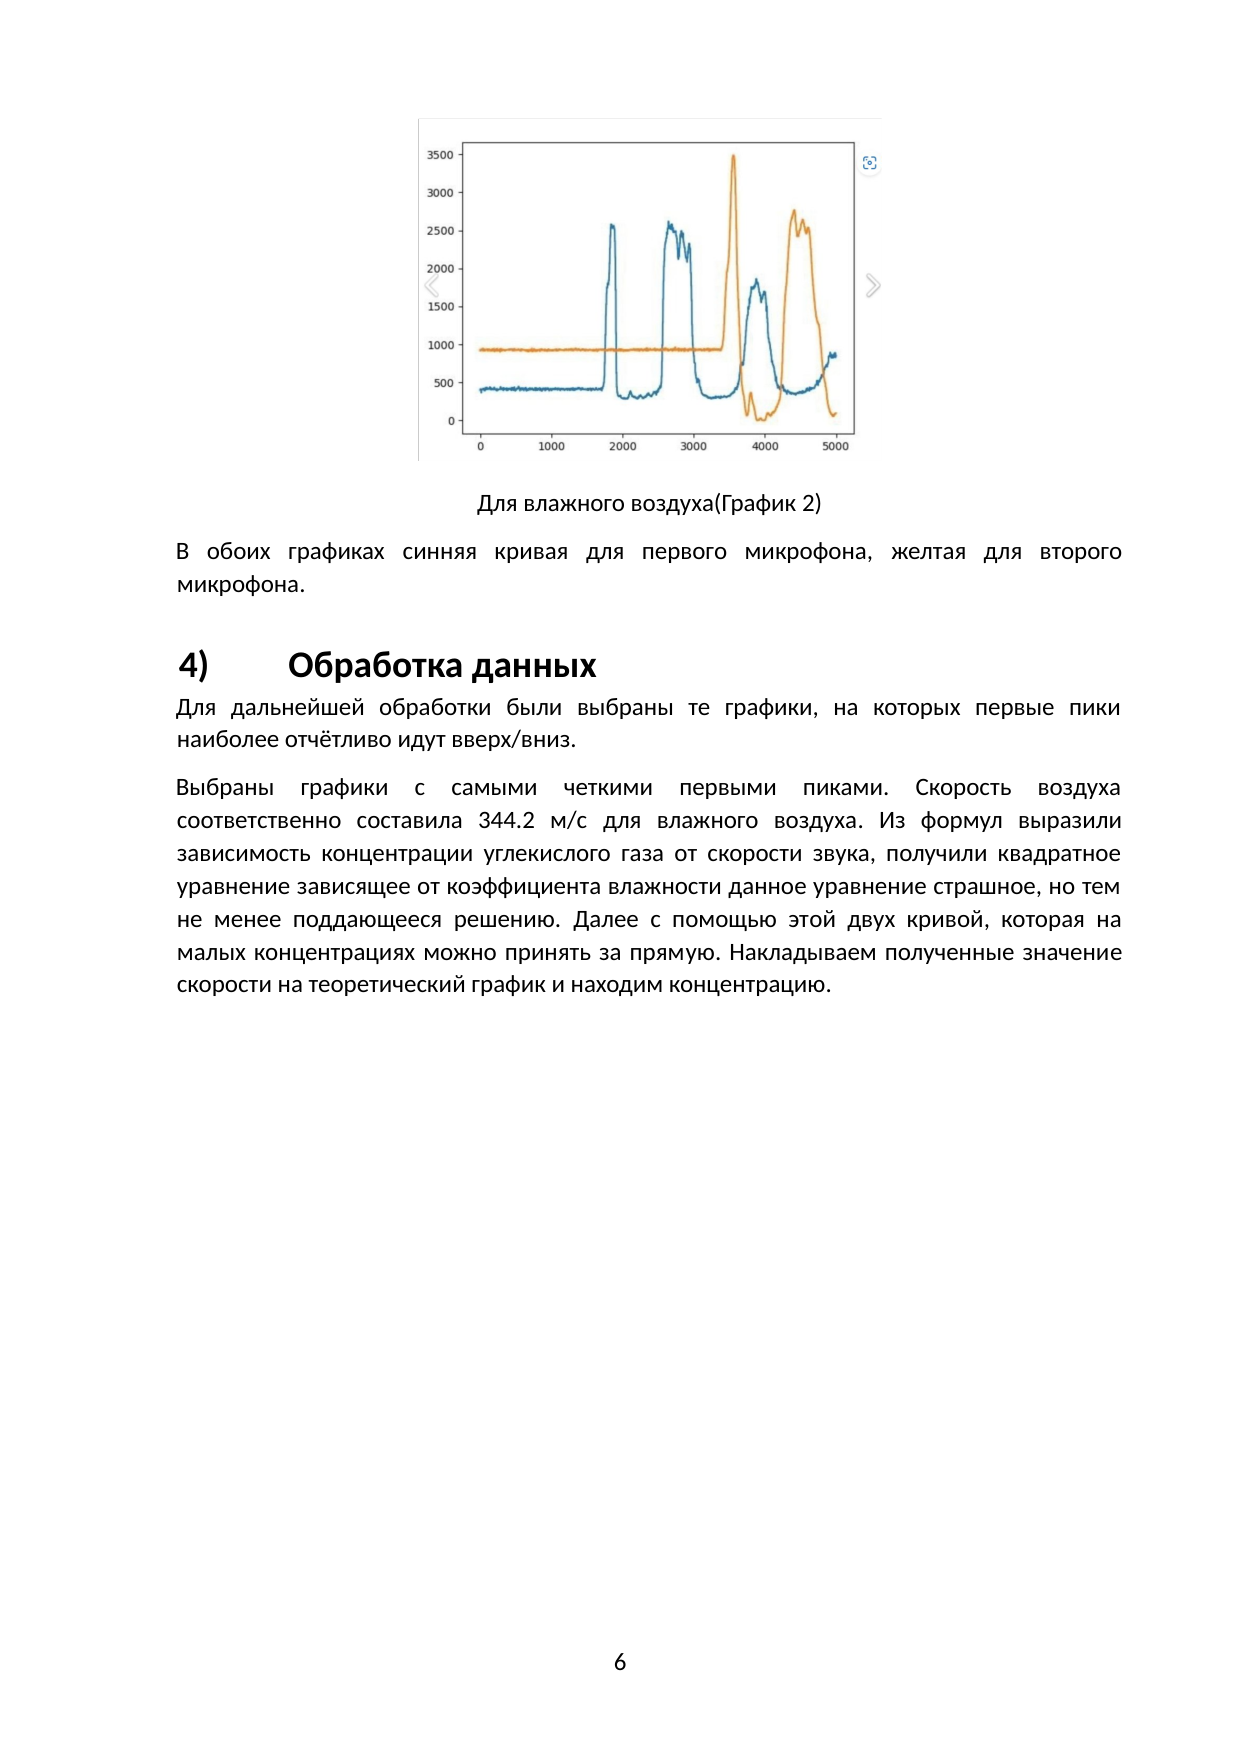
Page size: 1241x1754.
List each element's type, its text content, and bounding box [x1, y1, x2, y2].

text Для влажного воздуха(График 2) [177, 487, 1122, 518]
picture [418, 118, 882, 461]
text Выбраны графики с самыми четкими первыми пиками. Скорость воздуха соответственно составила 344.2 м/с для влажного воздуха. Из формул выразили зависимость концентрации углекислого газа от скорости звука, получили квадратное уравнение зависящее от коэффициента влажности данное уравнение страшное, но тем не менее поддающееся решению. Далее с помощью этой двух кривой, которая на малых концентрациях можно принять за прямую. Накладываем полученные значение скорости на теоретический график и находим концентрацию. [176, 771, 1122, 999]
text В обоих графиках синняя кривая для первого микрофона, желтая для второго микрофона. [176, 535, 1122, 599]
text Для дальнейшей обработки были выбраны те графики, на которых первые пики наиболее отчётливо идут вверх/вниз. [176, 691, 1122, 754]
subtitle 4) Обработка данных [118, 641, 1122, 687]
